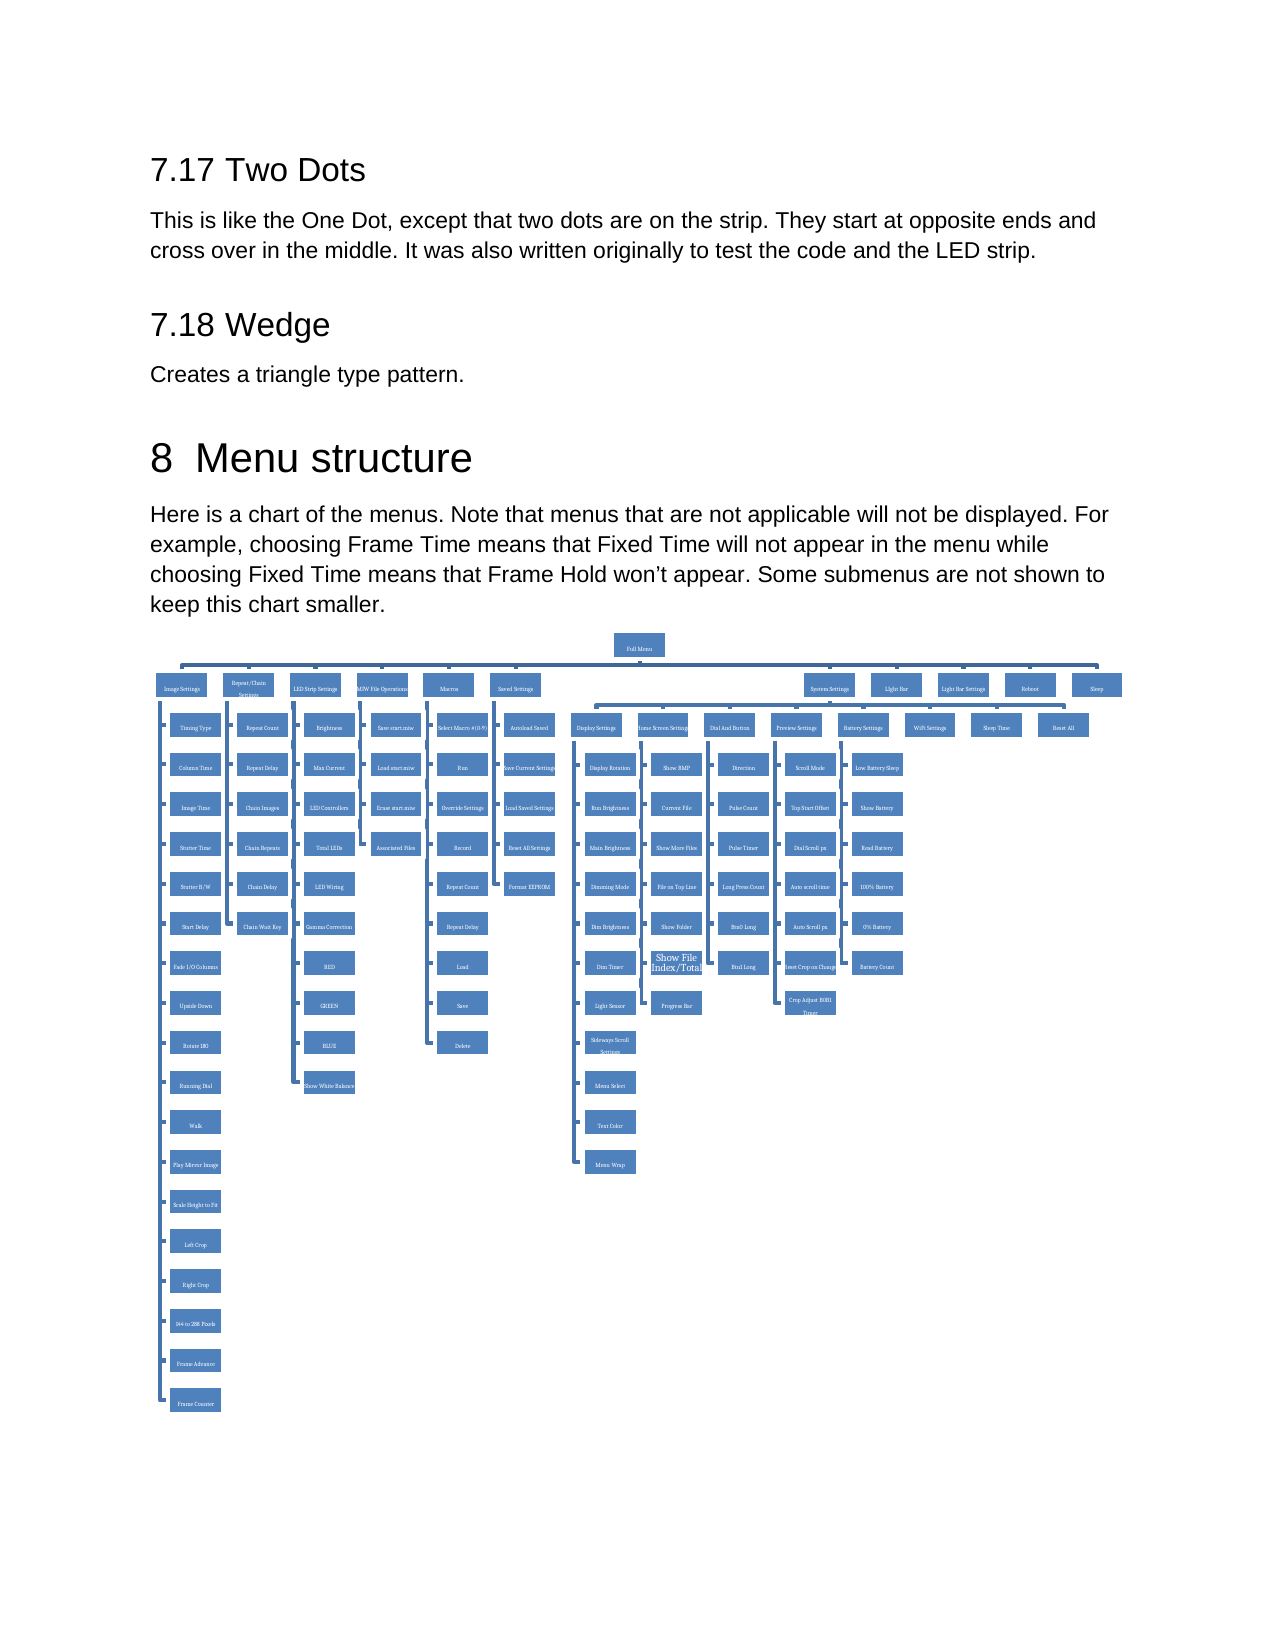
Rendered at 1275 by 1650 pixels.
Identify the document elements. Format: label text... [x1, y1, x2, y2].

subtitle Two Dots [150, 150, 1125, 188]
text Here is a chart of the menus. Note that menus that are not applicable will not be displayed. For example, choosing Frame Time means that Fixed Time will not appear in the menu while choosing Fixed Time means that Frame Hold won’t appear. Some submenus are not shown to keep this chart smaller. [150, 501, 1125, 1418]
subtitle Menu structure [150, 433, 1125, 481]
text Creates a triangle type pattern. [150, 361, 1125, 388]
subtitle Wedge [150, 304, 1125, 343]
text This is like the One Dot, except that two dots are on the strip. They start at opposite ends and cross over in the middle. It was also written originally to test the code and the LED strip. [150, 207, 1125, 263]
